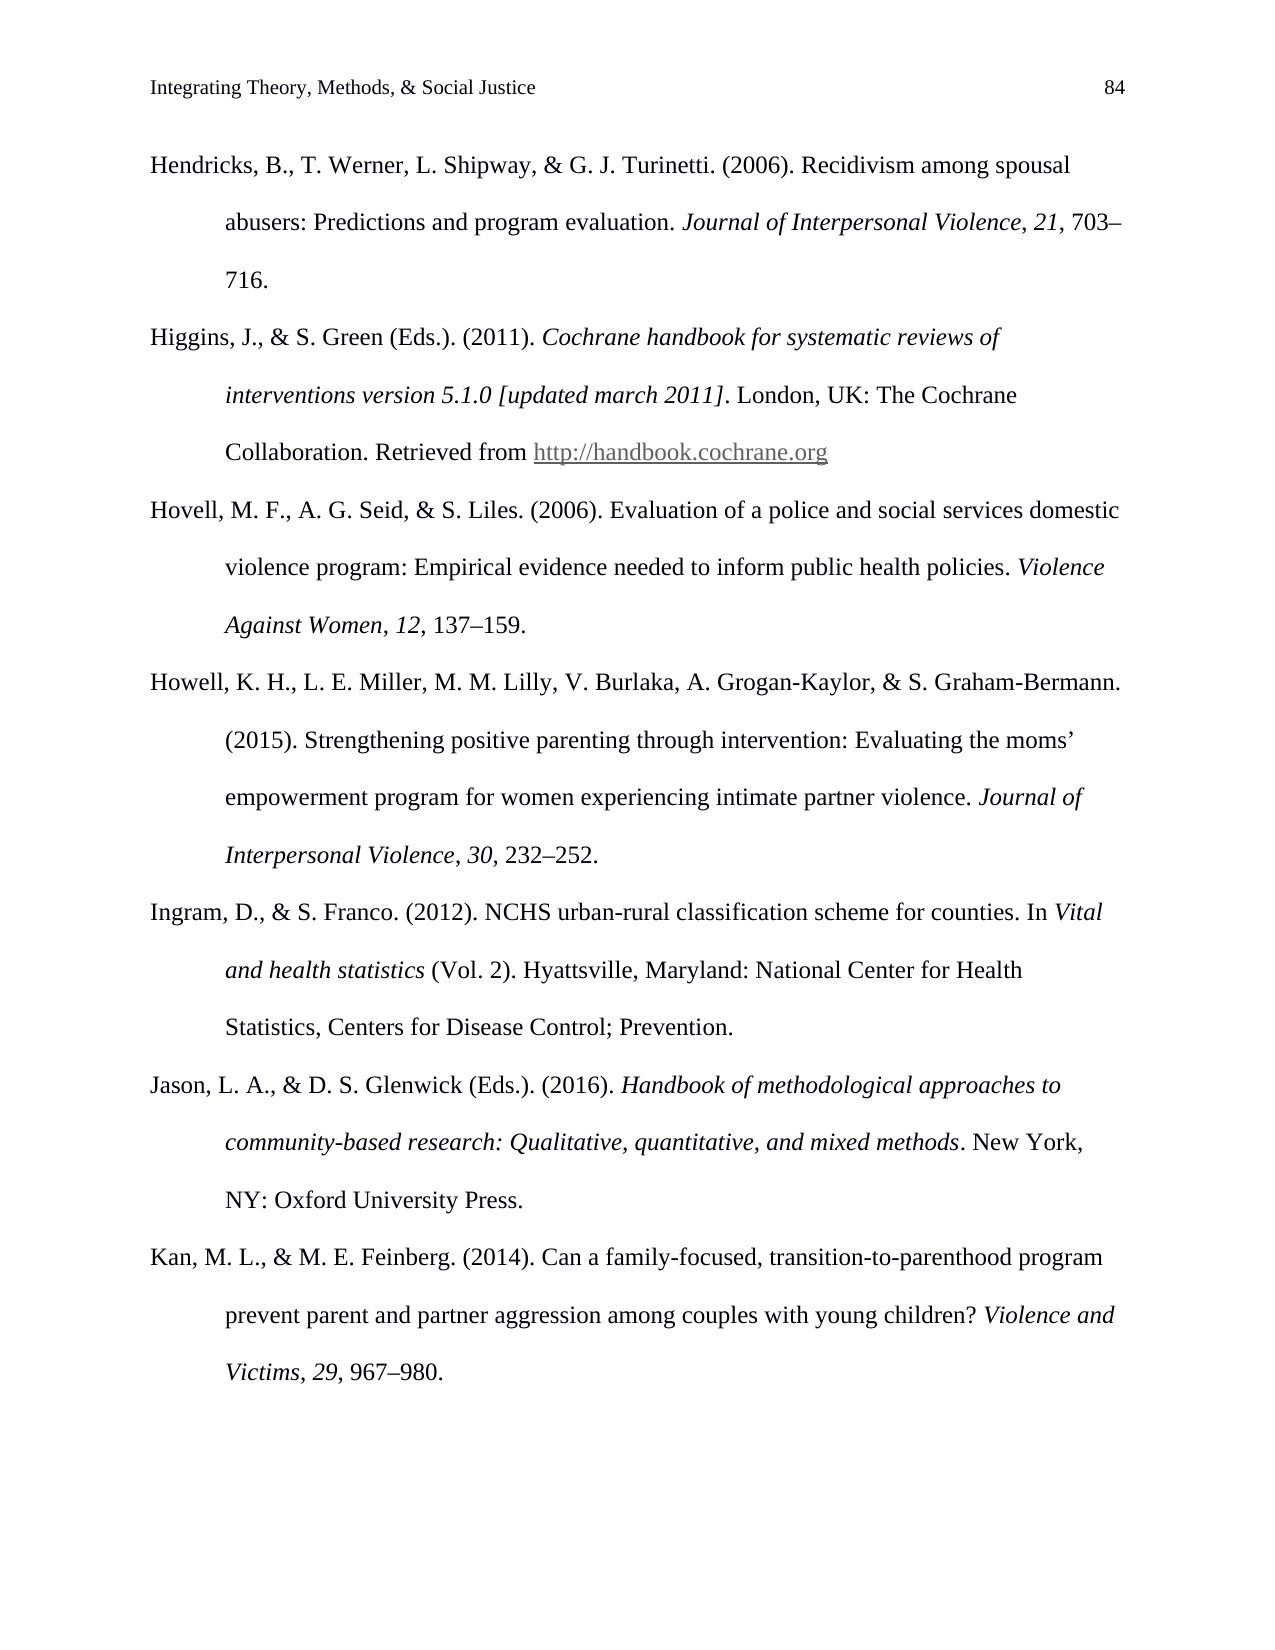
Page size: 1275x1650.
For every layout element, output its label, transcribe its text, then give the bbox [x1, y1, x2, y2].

text Howell, K. H., L. E. Miller, M. M. Lilly, V. Burlaka, A. Grogan-Kaylor, & S. Graham-Bermann. (2015). Strengthening positive parenting through intervention: Evaluating the moms’ empowerment program for women experiencing intimate partner violence. Journal of Interpersonal Violence, 30, 232–252. [150, 667, 1125, 869]
text Jason, L. A., & D. S. Glenwick (Eds.). (2016). Handbook of methodological approaches to community-based research: Qualitative, quantitative, and mixed methods. New York, NY: Oxford University Press. [150, 1070, 1125, 1214]
text Ingram, D., & S. Franco. (2012). NCHS urban-rural classification scheme for counties. In Vital and health statistics (Vol. 2). Hyattsville, Maryland: National Center for Health Statistics, Centers for Disease Control; Prevention. [150, 897, 1125, 1041]
text Hendricks, B., T. Werner, L. Shipway, & G. J. Turinetti. (2006). Recidivism among spousal abusers: Predictions and program evaluation. Journal of Interpersonal Violence, 21, 703–716. [150, 150, 1125, 294]
text Hovell, M. F., A. G. Seid, & S. Liles. (2006). Evaluation of a police and social services domestic violence program: Empirical evidence needed to inform public health policies. Violence Against Women, 12, 137–159. [150, 495, 1125, 639]
text Kan, M. L., & M. E. Feinberg. (2014). Can a family-focused, transition-to-parenthood program prevent parent and partner aggression among couples with young children? Violence and Victims, 29, 967–980. [150, 1242, 1125, 1386]
text Higgins, J., & S. Green (Eds.). (2011). Cochrane handbook for systematic reviews of interventions version 5.1.0 [updated march 2011]. London, UK: The Cochrane Collaboration. Retrieved from http://handbook.cochrane.org [150, 322, 1125, 466]
